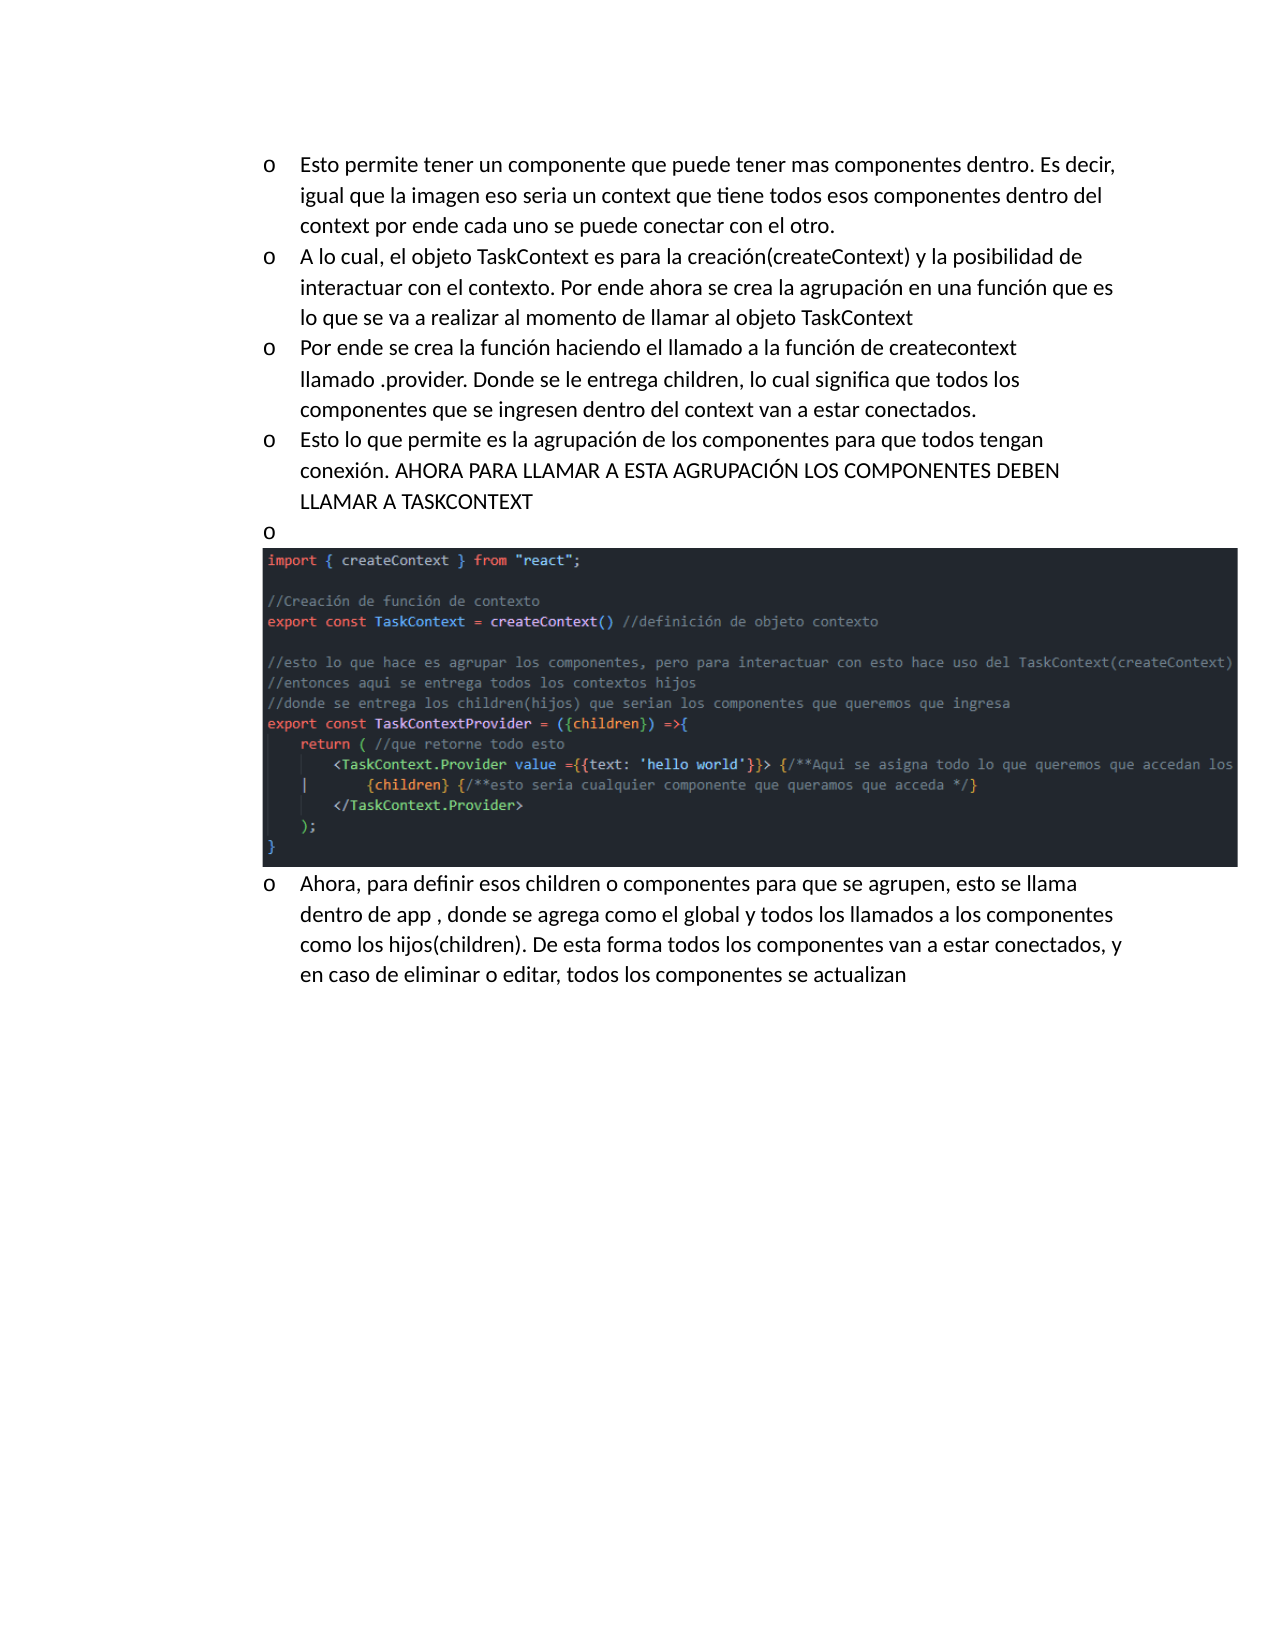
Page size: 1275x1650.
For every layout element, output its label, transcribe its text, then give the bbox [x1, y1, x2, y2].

list Esto permite tener un componente que puede tener mas componentes dentro. Es decir, igual que la imagen eso seria un context que tiene todos esos componentes dentro del context por ende cada uno se puede conectar con el otro. [262, 150, 1125, 239]
list Esto lo que permite es la agrupación de los componentes para que todos tengan conexión. AHORA PARA LLAMAR A ESTA AGRUPACIÓN LOS COMPONENTES DEBEN LLAMAR A TASKCONTEXT [262, 425, 1125, 515]
list Por ende se crea la función haciendo el llamado a la función de createcontext llamado .provider. Donde se le entrega children, lo cual significa que todos los componentes que se ingresen dentro del context van a estar conectados. [262, 333, 1125, 423]
list Ahora, para definir esos children o componentes para que se agrupen, esto se llama dentro de app , donde se agrega como el global y todos los llamados a los componentes como los hijos(children). De esta forma todos los componentes van a estar conectados, y en caso de eliminar o editar, todos los componentes se actualizan [262, 869, 1125, 989]
list A lo cual, el objeto TaskContext es para la creación(createContext) y la posibilidad de interactuar con el contexto. Por ende ahora se crea la agrupación en una función que es lo que se va a realizar al momento de llamar al objeto TaskContext [262, 242, 1125, 331]
picture [262, 548, 1238, 867]
